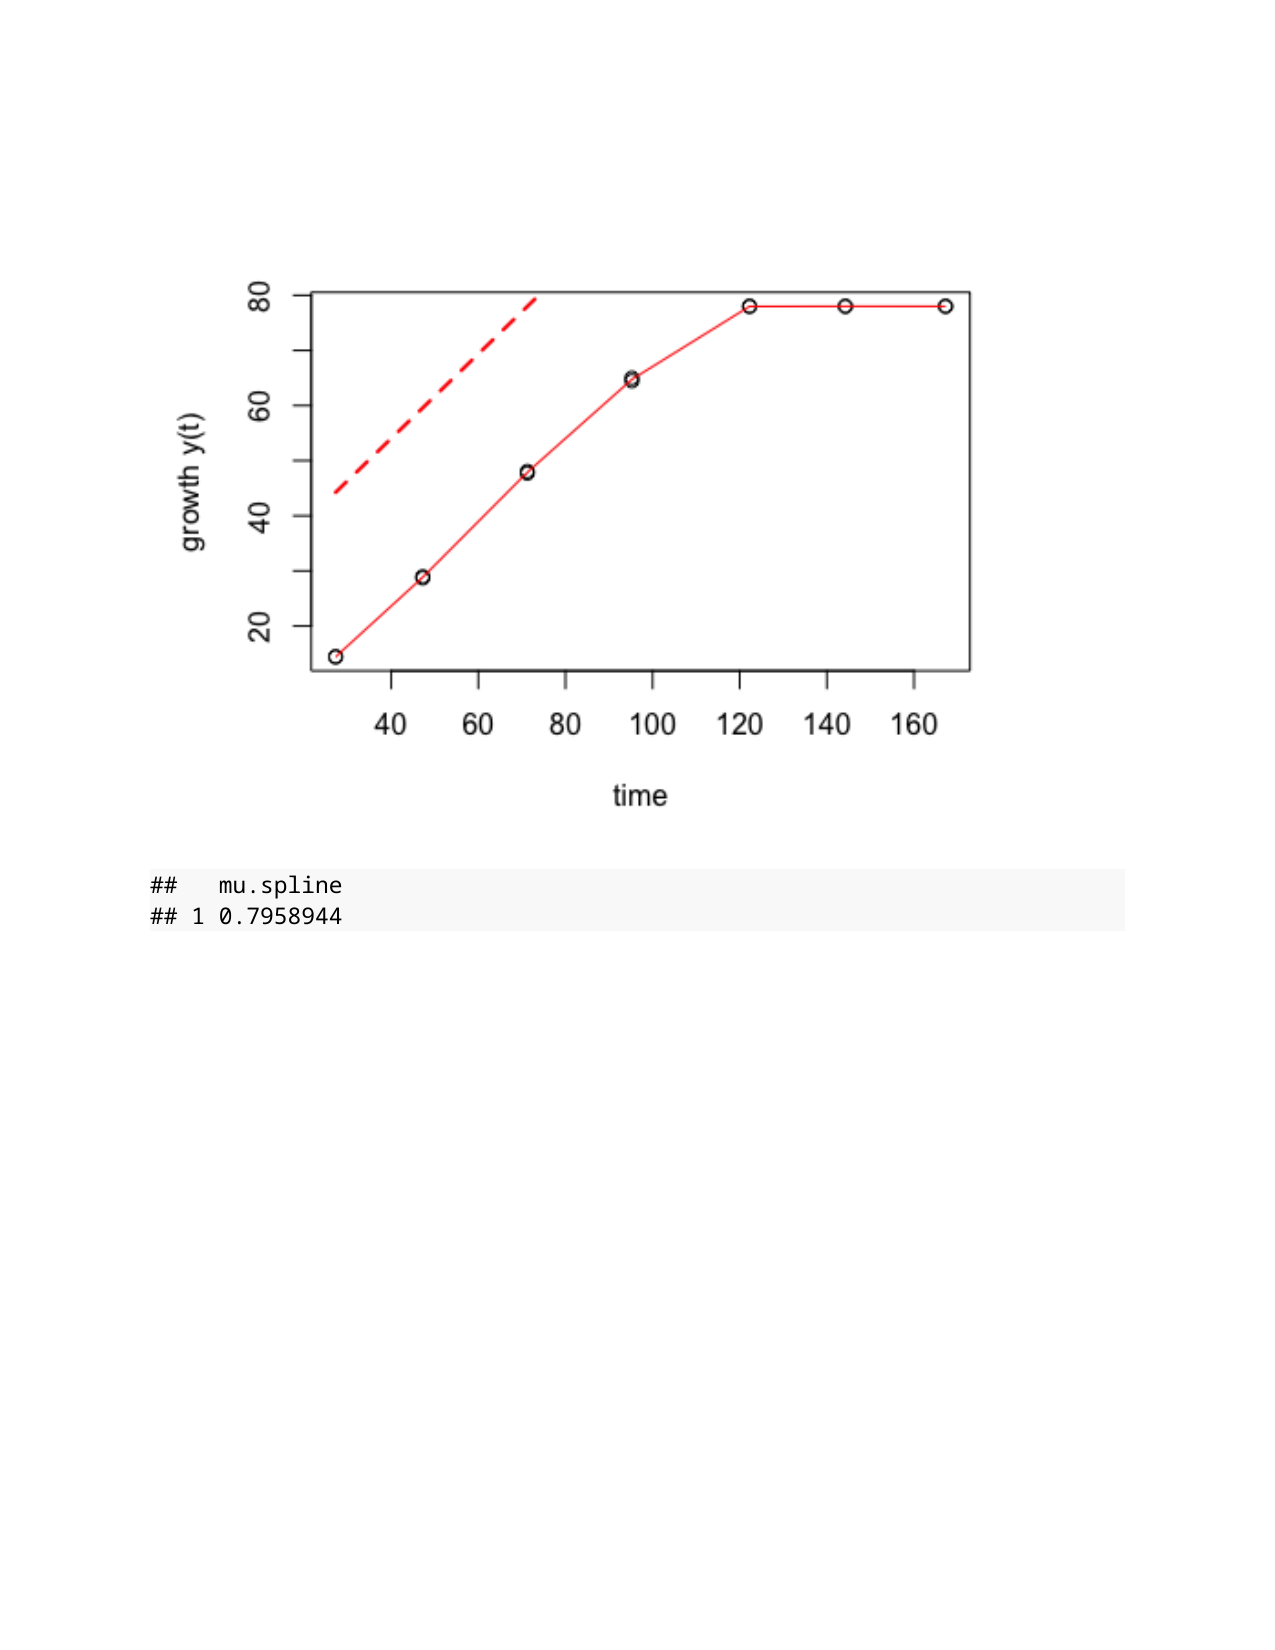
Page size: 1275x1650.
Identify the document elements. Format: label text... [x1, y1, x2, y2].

picture [168, 150, 1044, 850]
text ## mu.spline ## 1 0.7958944 [150, 869, 1125, 931]
